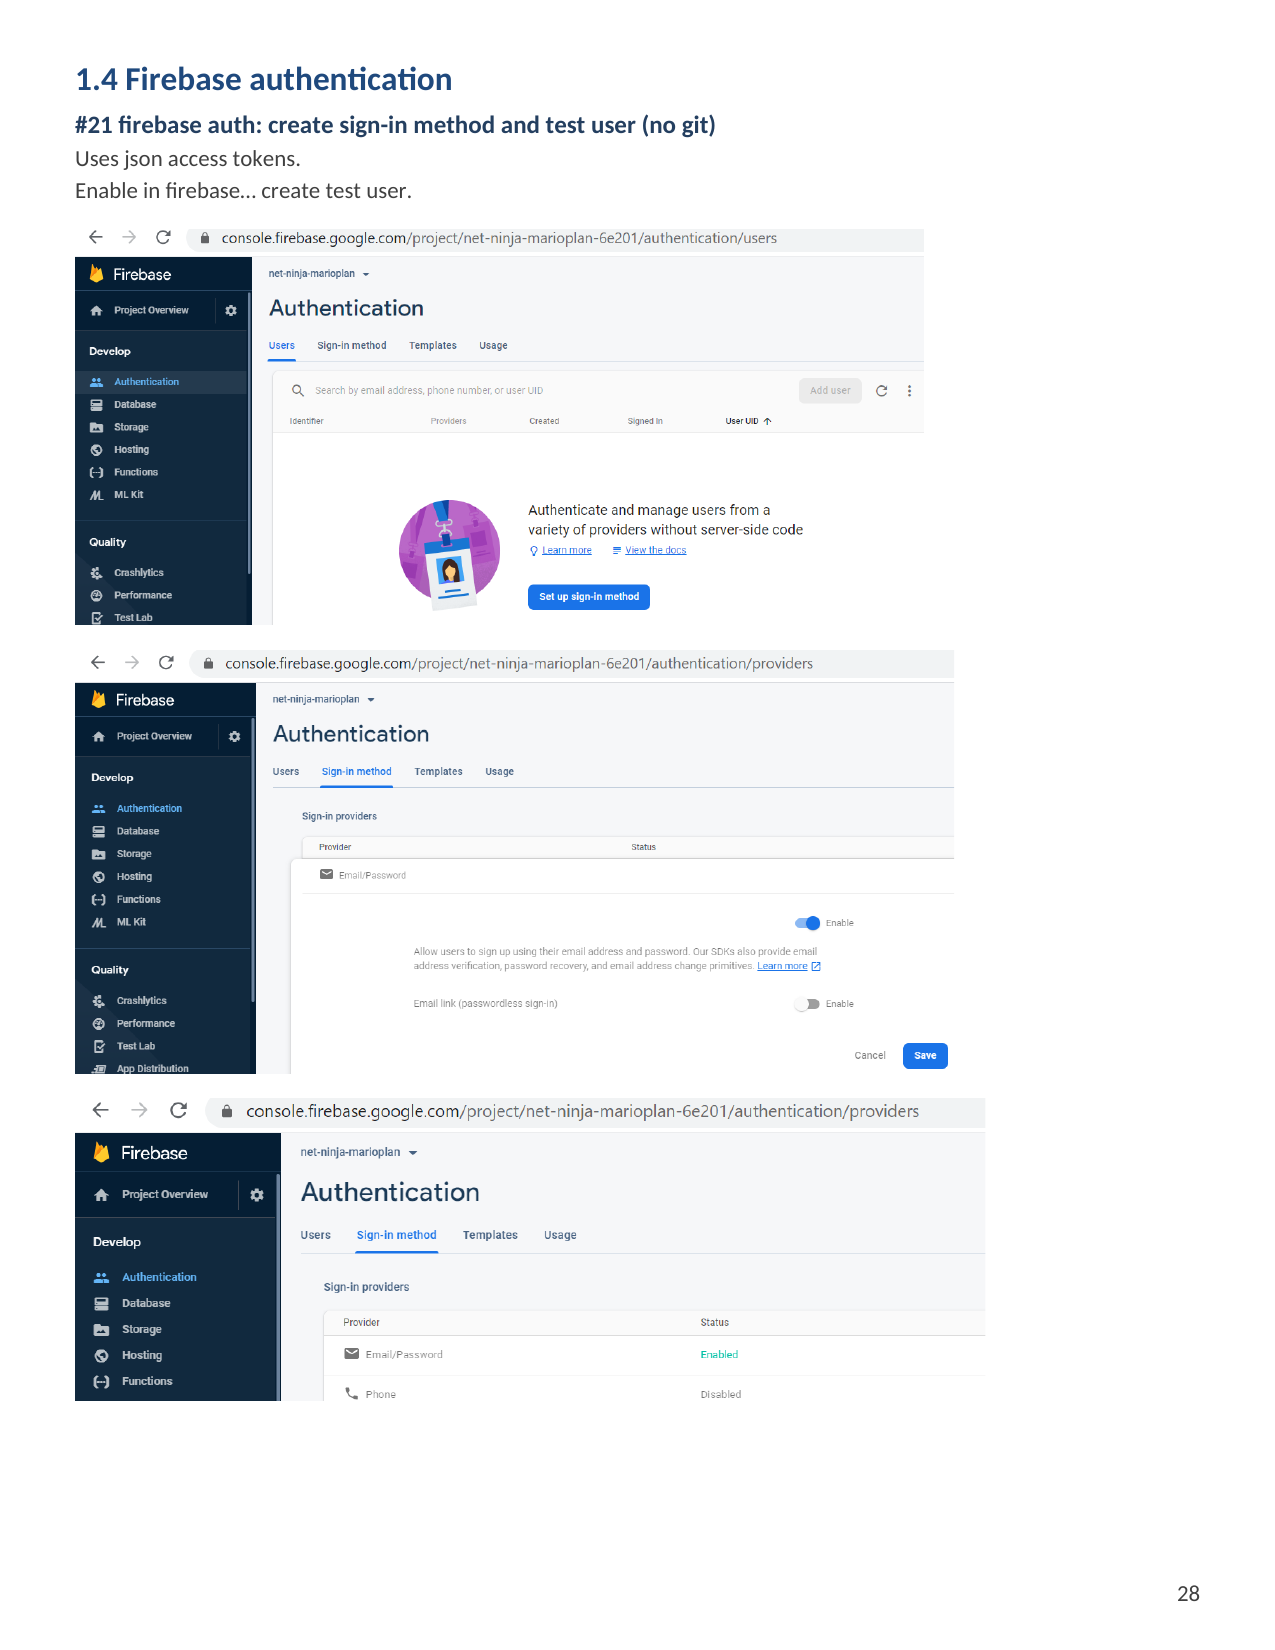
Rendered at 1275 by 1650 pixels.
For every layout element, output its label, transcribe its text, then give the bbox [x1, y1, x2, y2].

picture [75, 650, 955, 1074]
text Uses json access tokens. Enable in firebase… create test user. [75, 144, 1200, 204]
subtitle #21 firebase auth: create sign-in method and test user (no git) [75, 109, 1200, 139]
picture [75, 1098, 986, 1401]
picture [75, 229, 924, 625]
subtitle 1.4 Firebase authentication [75, 58, 1200, 99]
